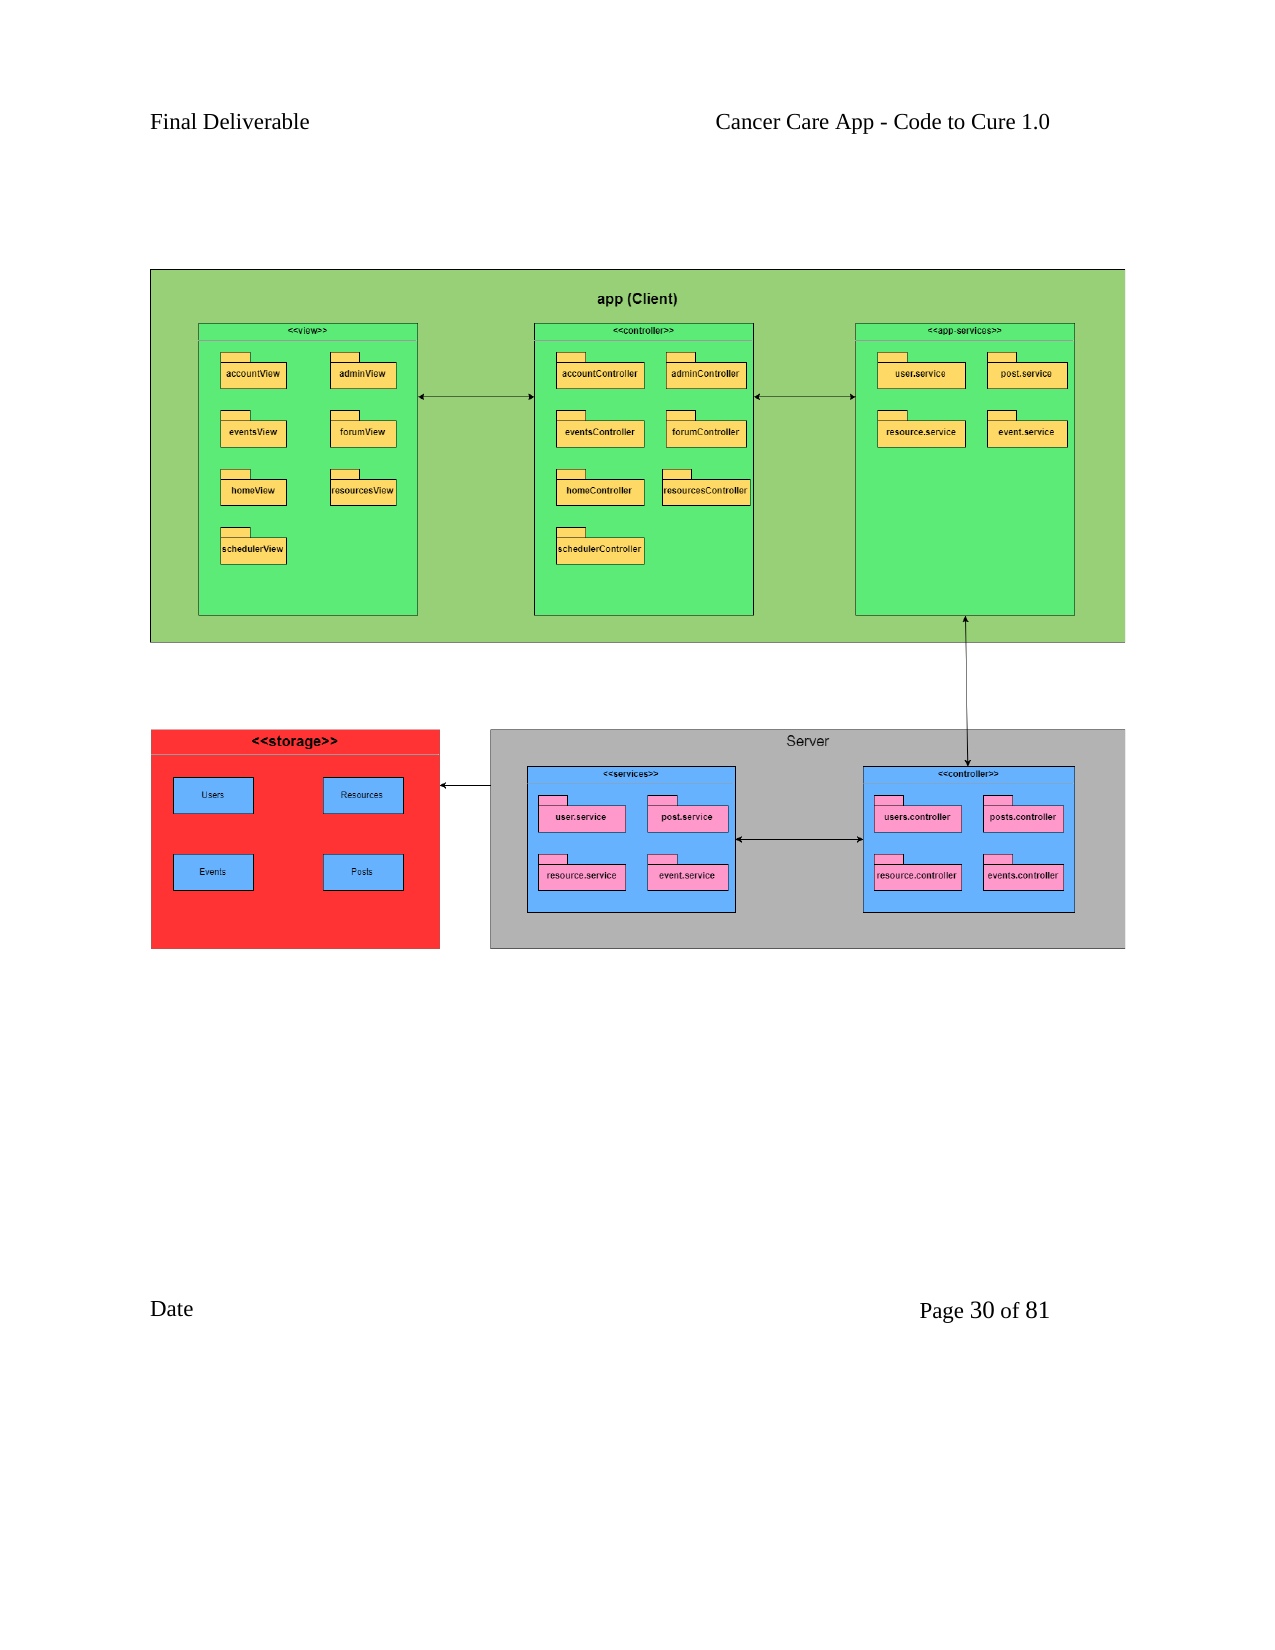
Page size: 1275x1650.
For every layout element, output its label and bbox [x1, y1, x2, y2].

picture [150, 269, 1125, 949]
